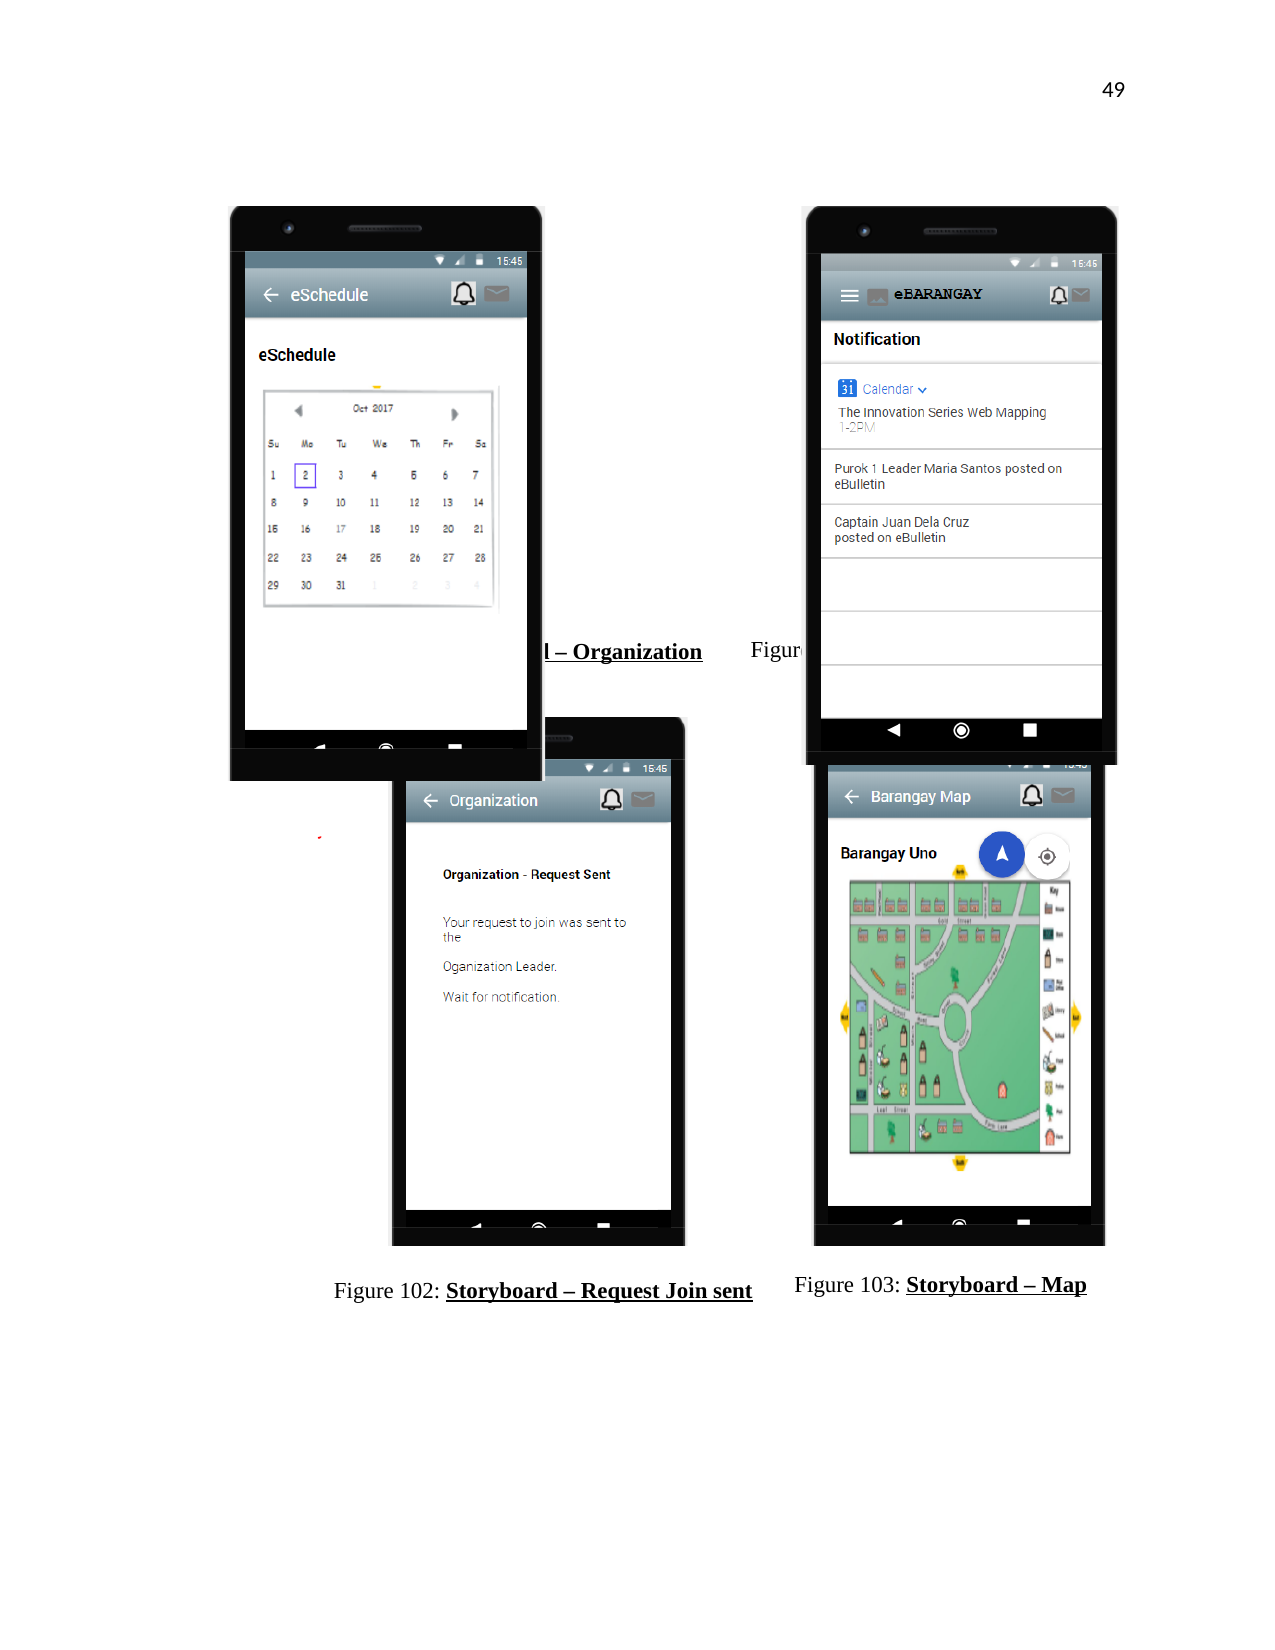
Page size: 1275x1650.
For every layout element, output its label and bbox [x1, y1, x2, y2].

picture [801, 206, 1119, 1246]
picture [227, 206, 688, 1246]
